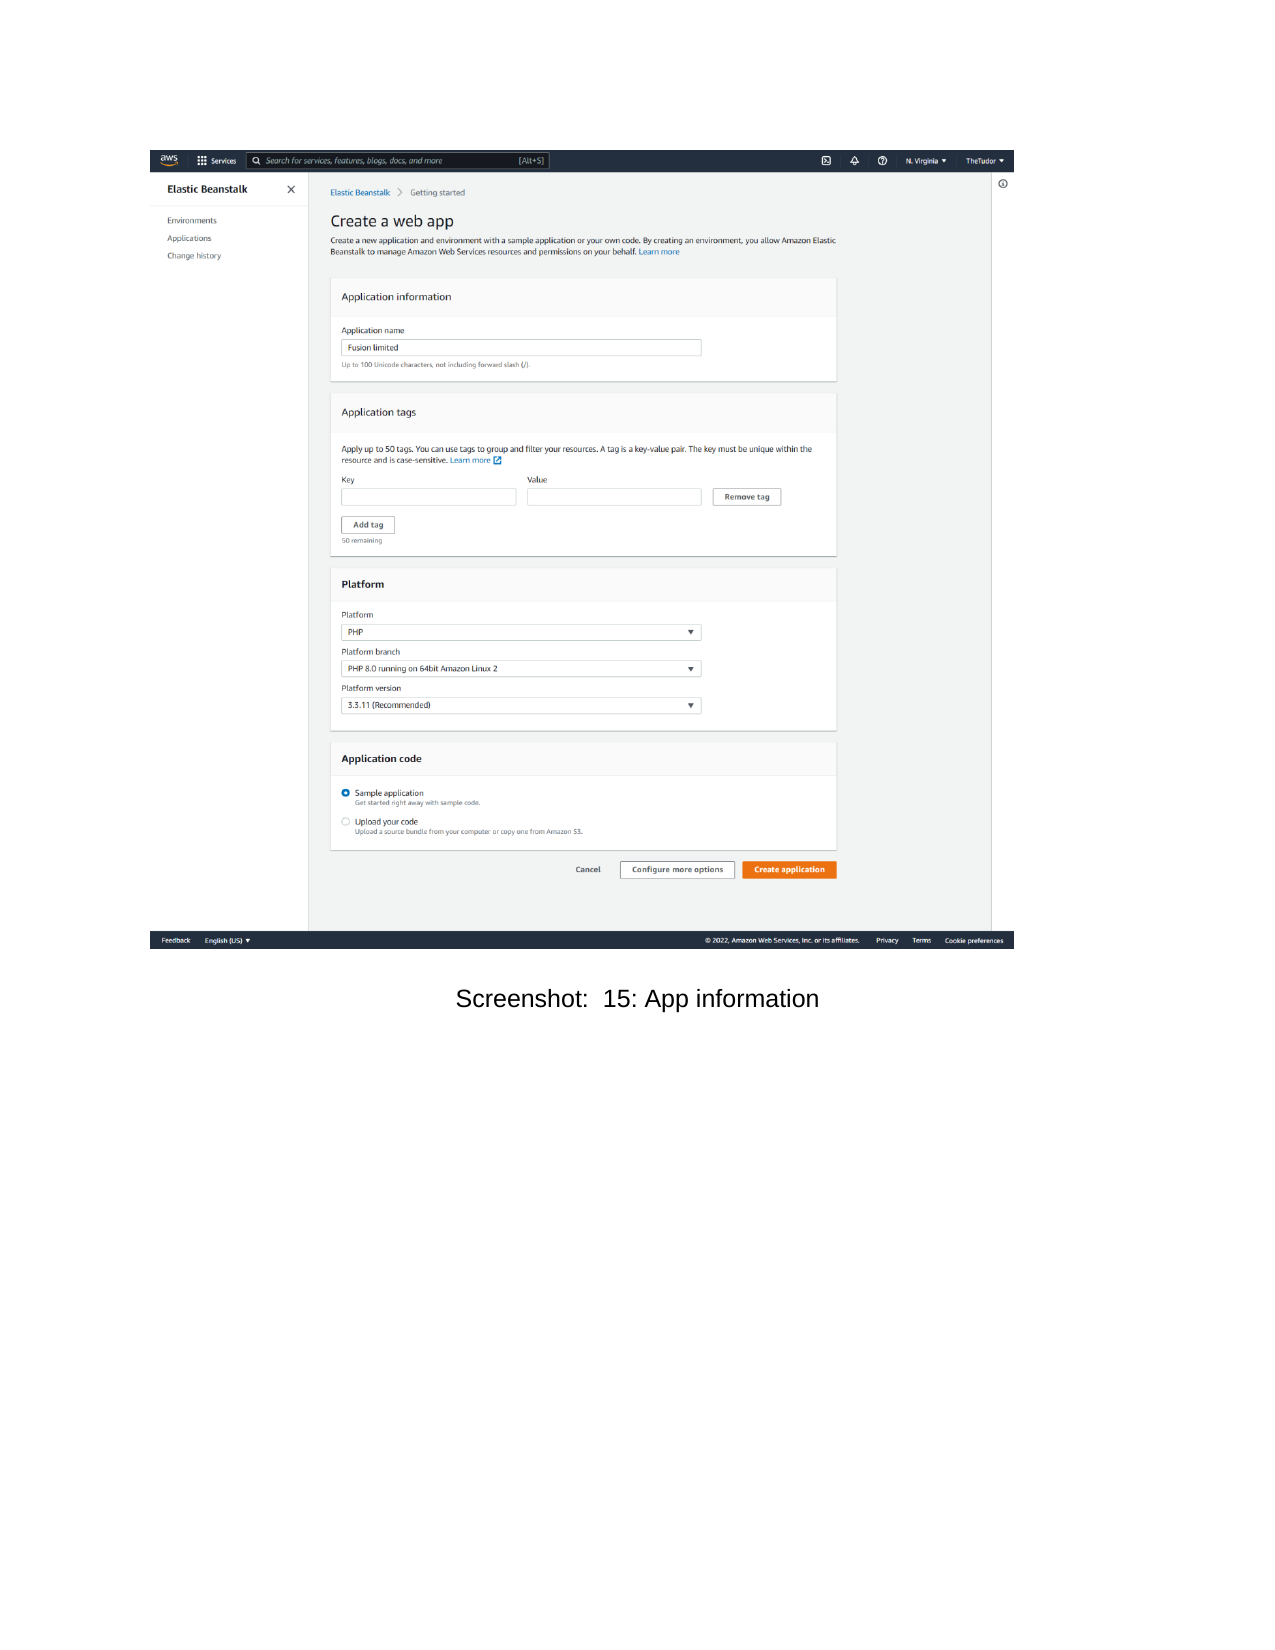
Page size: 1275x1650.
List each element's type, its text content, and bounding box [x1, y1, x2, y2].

picture [150, 150, 1014, 949]
text Screenshot: 15: App information [150, 983, 1125, 1012]
